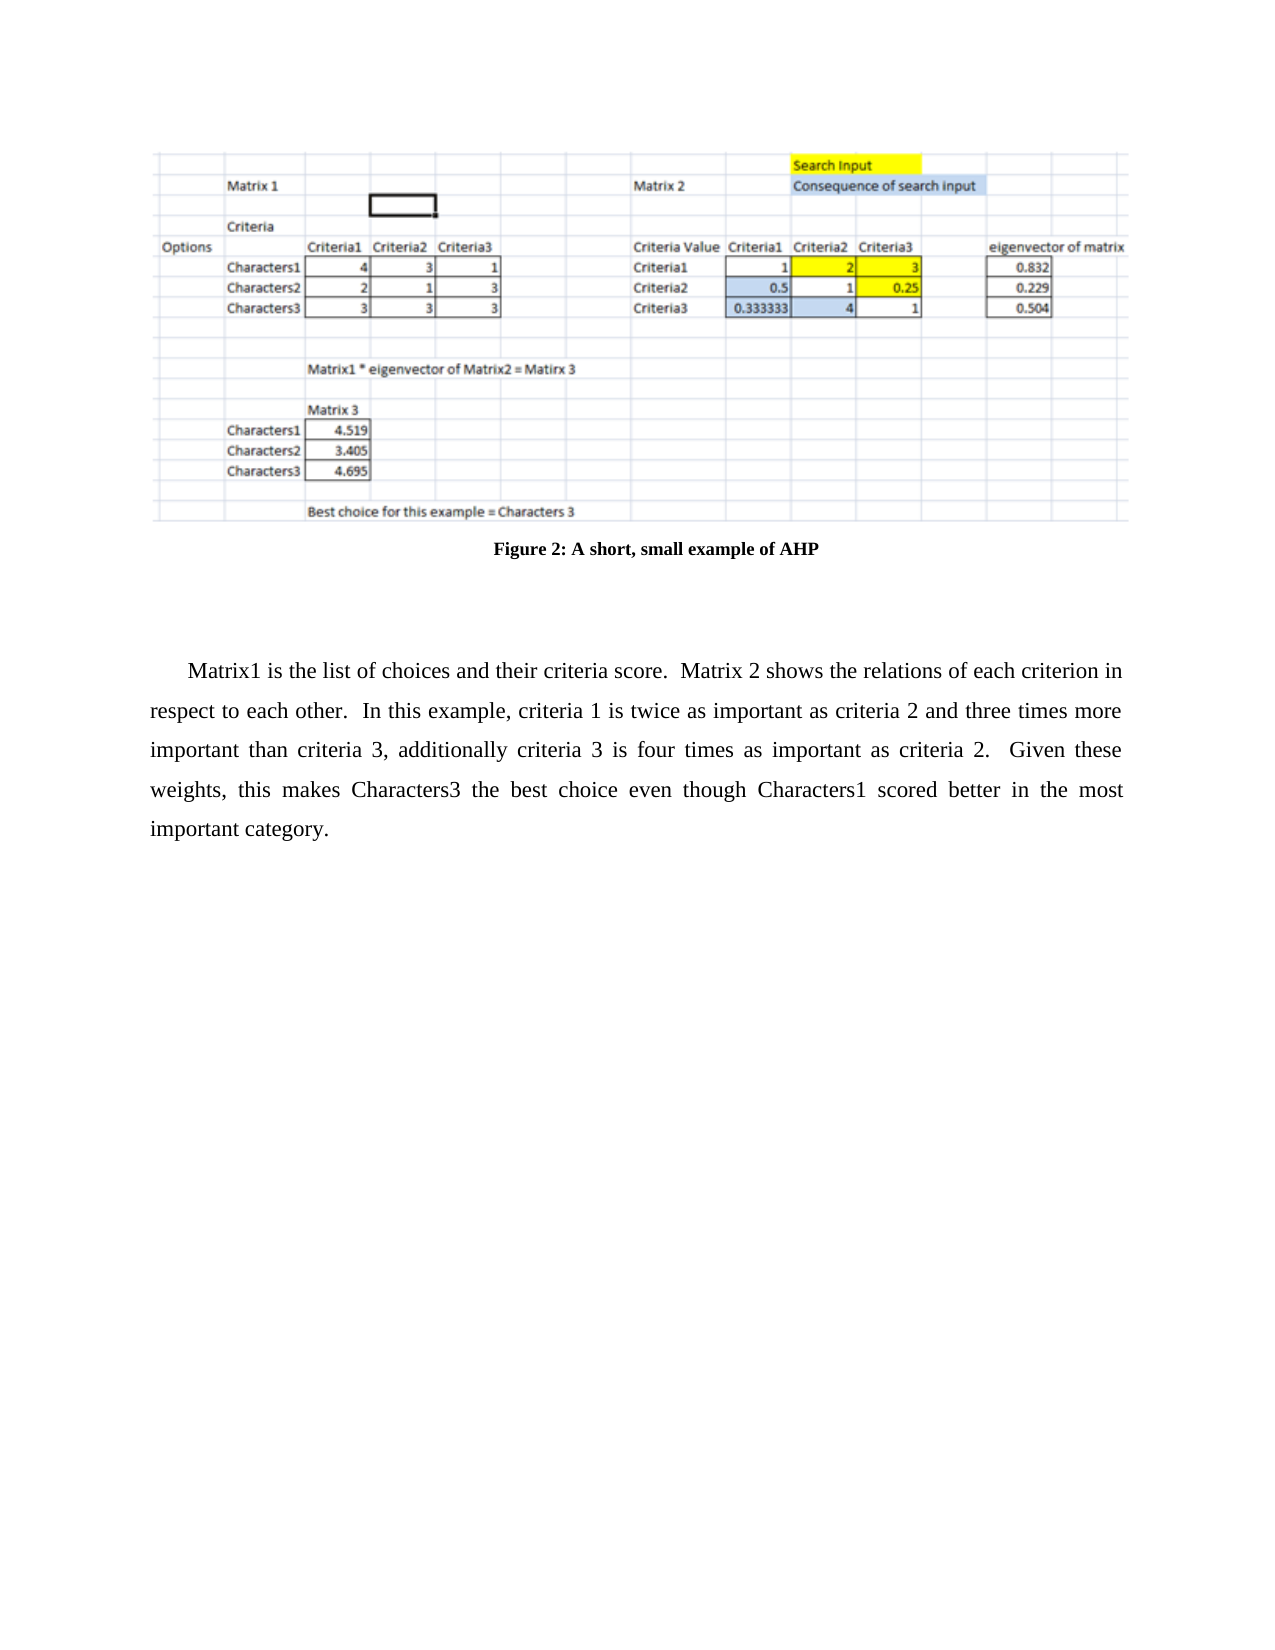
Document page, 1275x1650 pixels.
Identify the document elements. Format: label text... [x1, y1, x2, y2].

picture [150, 150, 1132, 525]
text Matrix1 is the list of choices and their criteria score. Matrix 2 shows the relations of each criterion in respect to each other. In this example, criteria 1 is twice as important as criteria 2 and three times more important than criteria 3, additionally criteria 3 is four times as important as criteria 2. Given these weights, this makes Characters3 the best choice even though Characters1 scored better in the most important category. [150, 658, 1125, 842]
text Figure 2: A short, small example of AHP [150, 537, 1125, 559]
